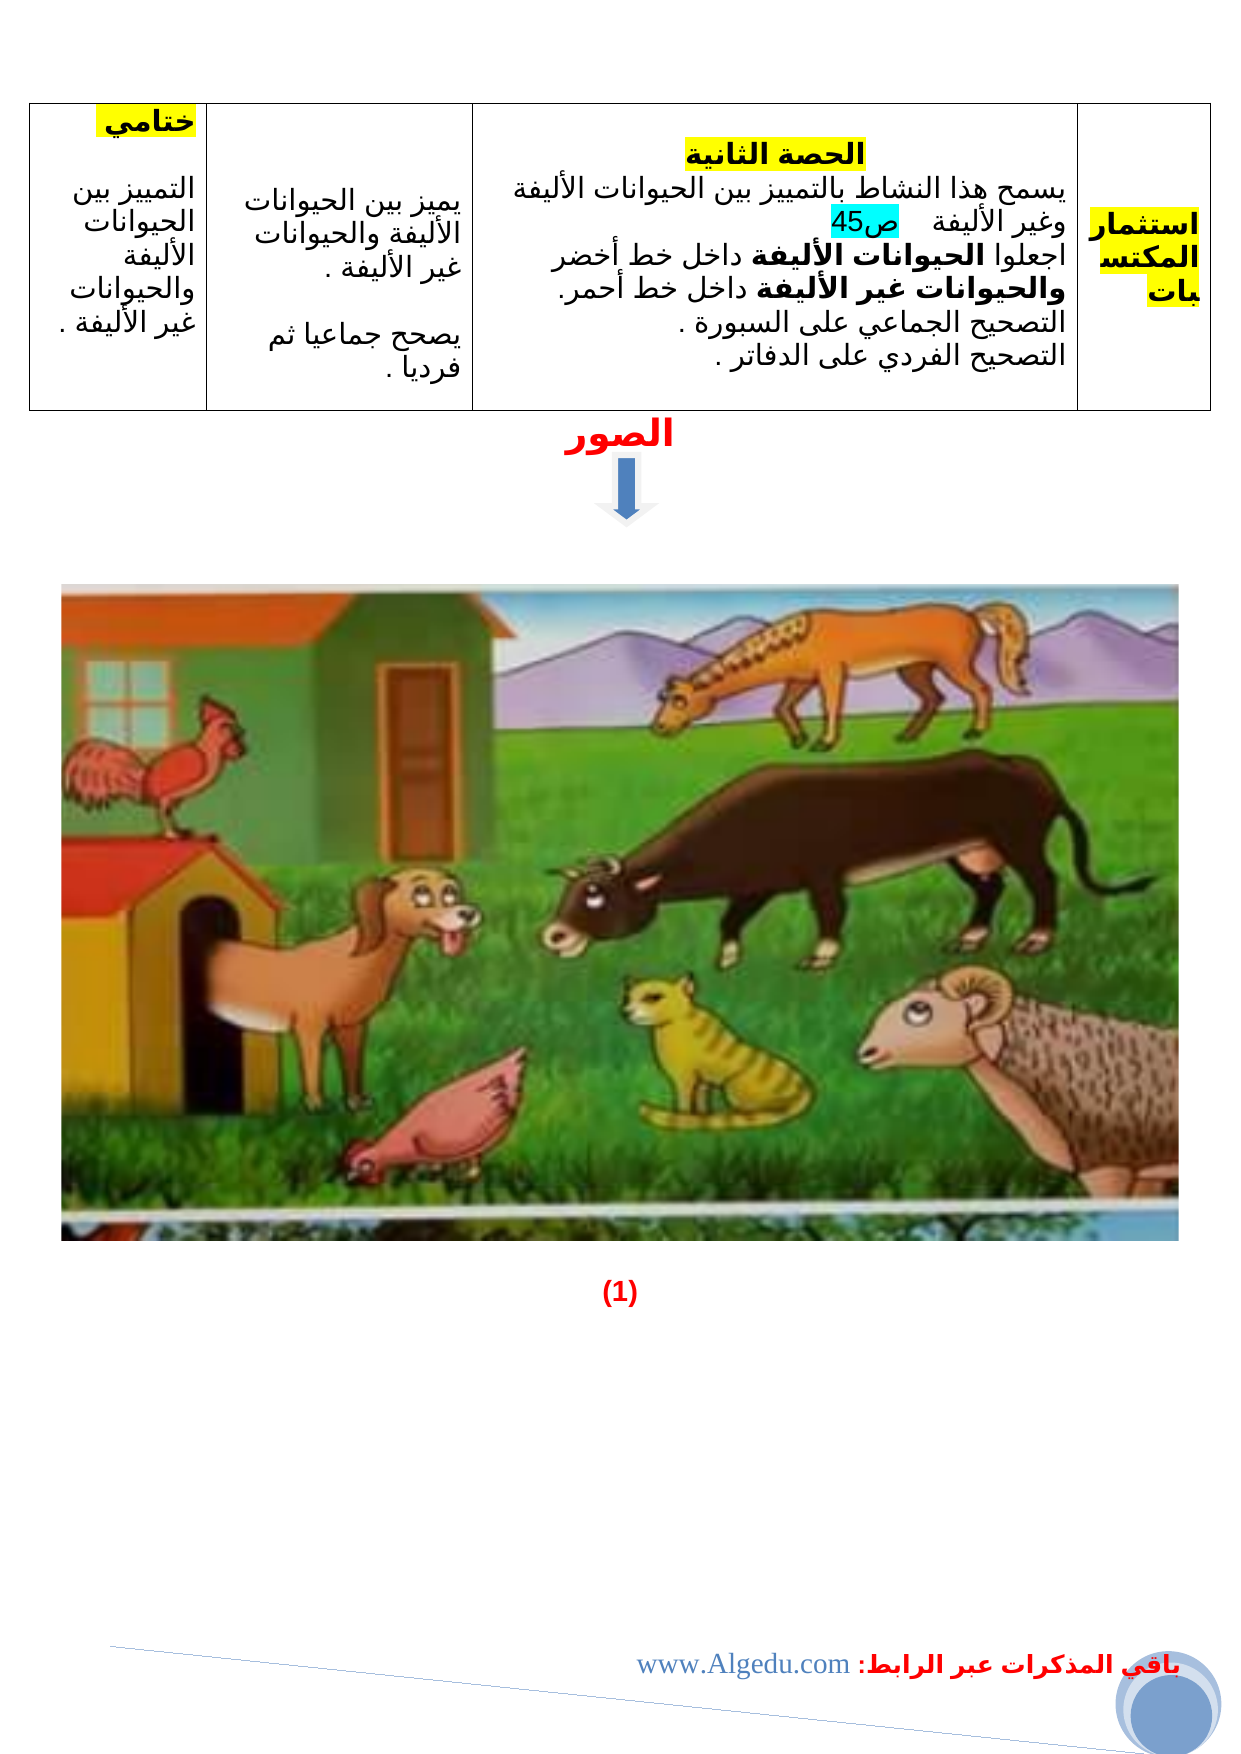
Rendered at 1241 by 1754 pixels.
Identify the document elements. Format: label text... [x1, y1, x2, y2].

table_cell الحصة الثانية يسمح هذا النشاط بالتمييز بين الحيوانات الأليفة وغير الأليفة ص45 اجعلوا الحيوانات الأليفة داخل خط أخضر والحيوانات غير الأليفة داخل خط أحمر. التصحيح الجماعي على السبورة . التصحيح الفردي على الدفاتر . [473, 104, 1077, 410]
table_cell يميز بين الحيوانات الأليفة والحيوانات غير الأليفة . يصحح جماعيا ثم فرديا . [207, 104, 472, 410]
picture [61, 584, 1179, 1241]
table_cell استثمار المكتسبات [1078, 104, 1210, 410]
text الصور [59, 411, 1181, 455]
table_cell ختامي التمييز بين الحيوانات الأليفة والحيوانات غير الأليفة . [30, 104, 206, 410]
text (1) [59, 1274, 1181, 1307]
